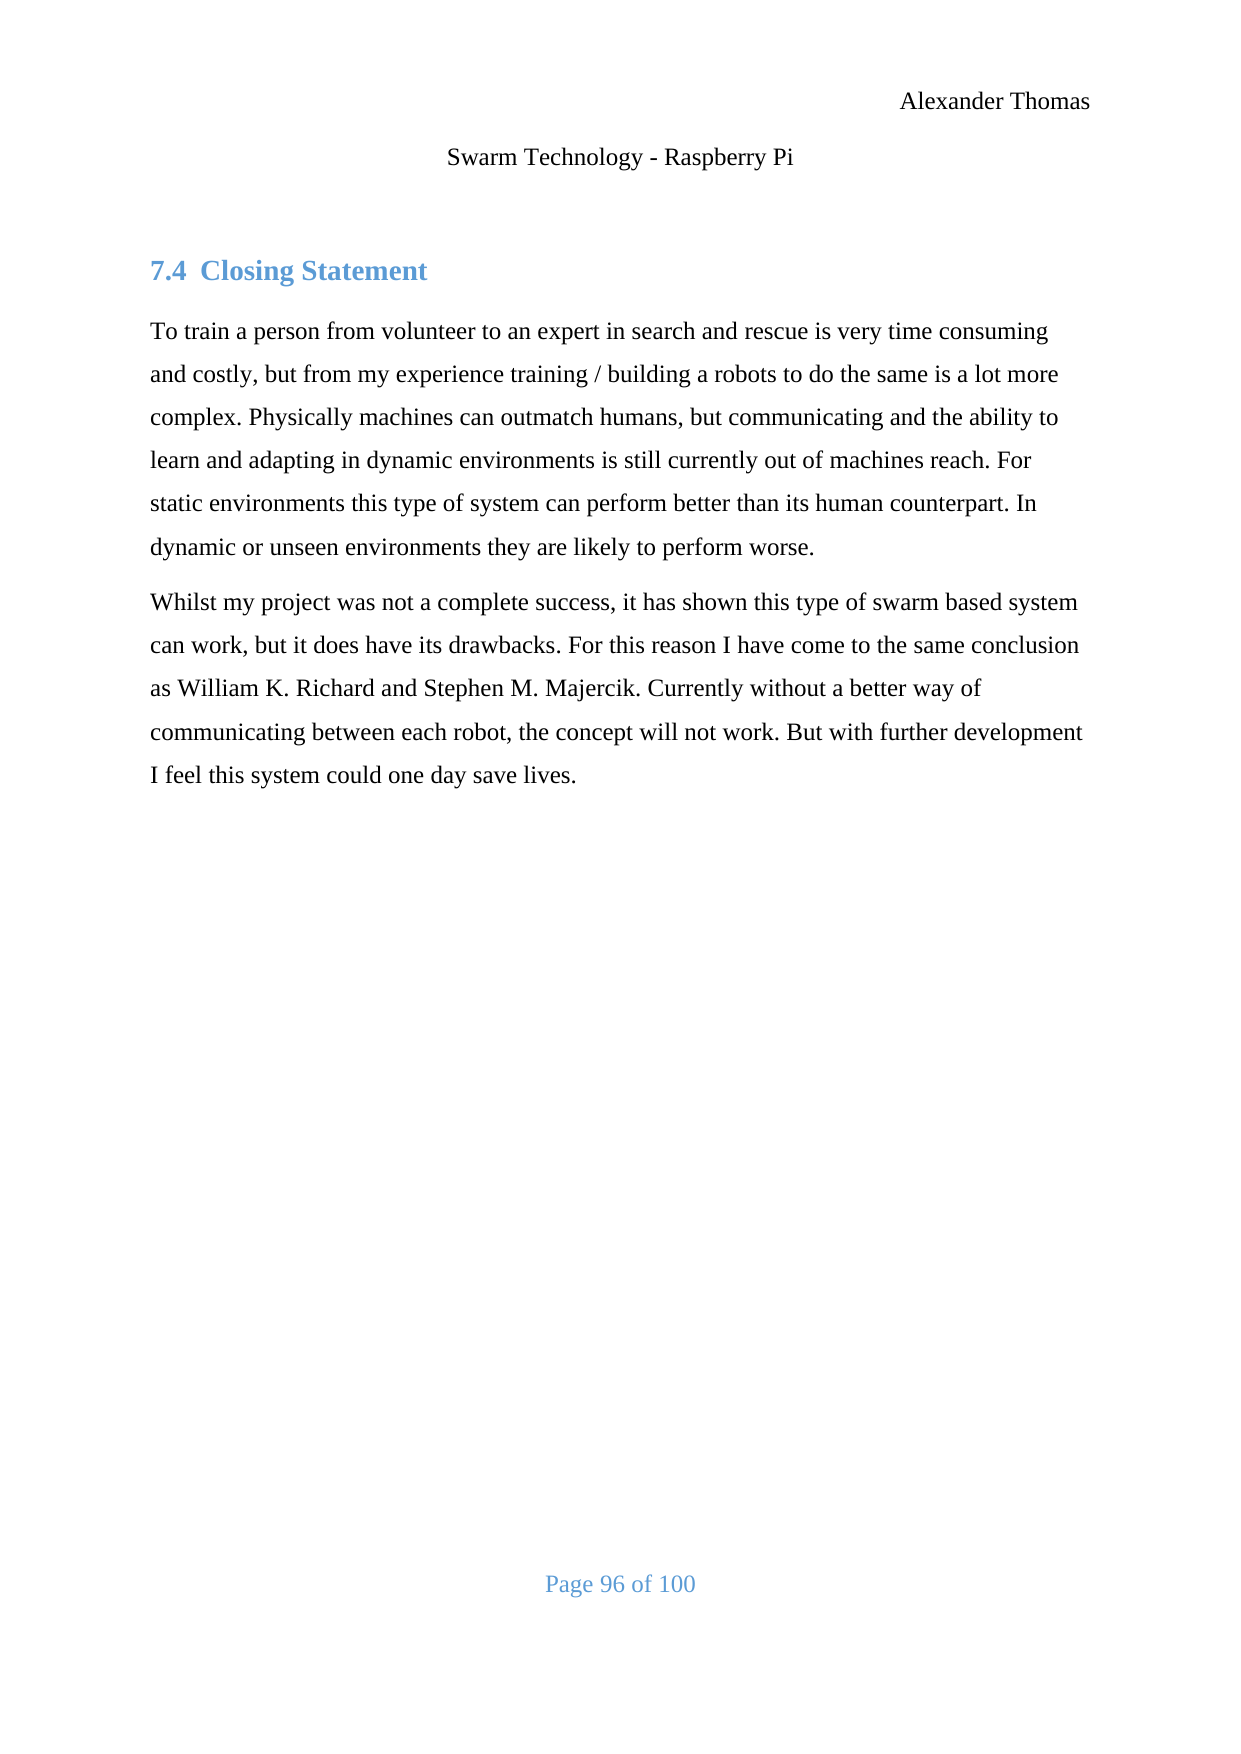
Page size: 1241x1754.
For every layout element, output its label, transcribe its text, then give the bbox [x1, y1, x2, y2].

text Whilst my project was not a complete success, it has shown this type of swarm based system can work, but it does have its drawbacks. For this reason I have come to the same conclusion as William K. Richard and Stephen M. Majercik. Currently without a better way of communicating between each robot, the concept will not work. But with further development I feel this system could one day save lives. [150, 587, 1090, 788]
text To train a person from volunteer to an expert in search and rescue is very time consuming and costly, but from my experience training / building a robots to do the same is a lot more complex. Physically machines can outmatch humans, but communicating and the ability to learn and adapting in dynamic environments is still currently out of machines reach. For static environments this type of system can perform better than its human counterpart. In dynamic or unseen environments they are likely to perform worse. [150, 316, 1090, 560]
subtitle Closing Statement [150, 253, 1090, 287]
